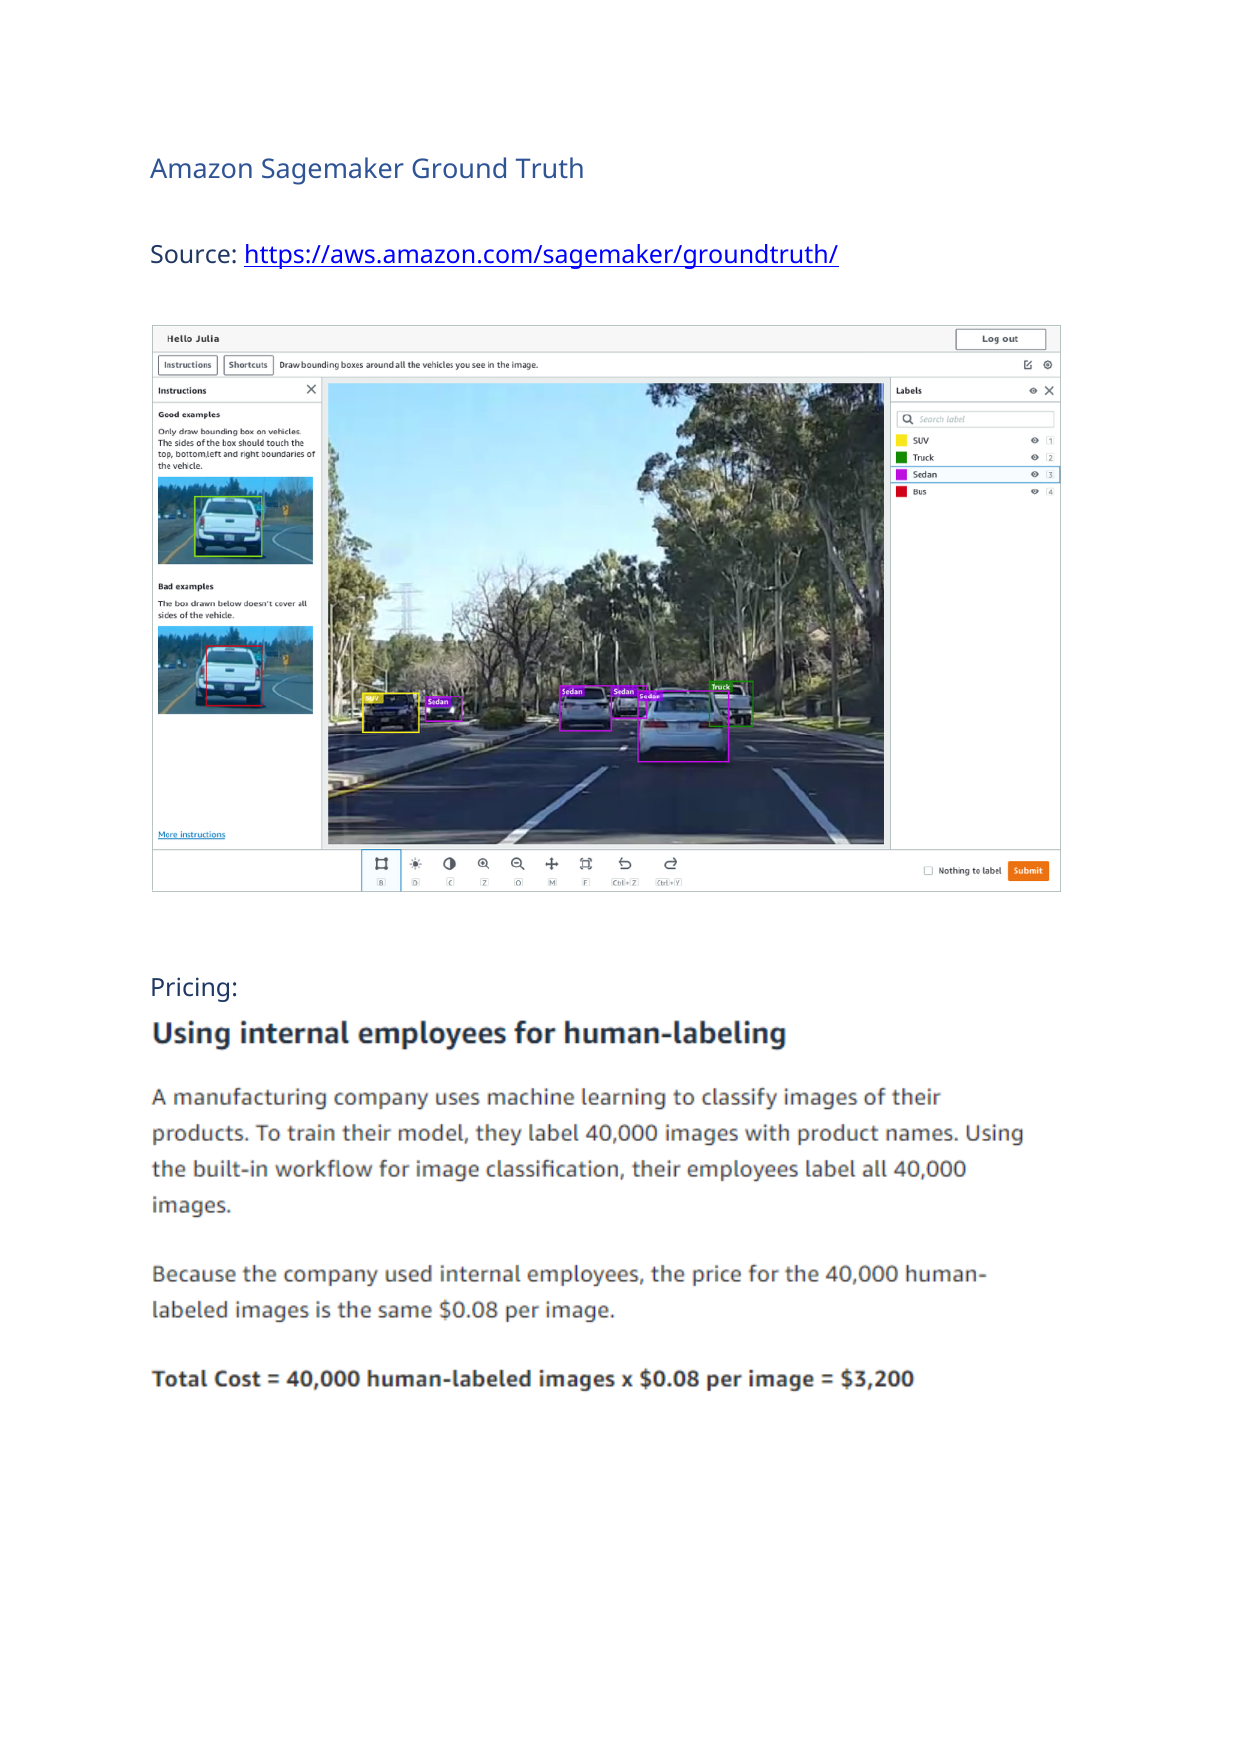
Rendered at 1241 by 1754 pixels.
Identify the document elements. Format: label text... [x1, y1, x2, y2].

subtitle Source: https://aws.amazon.com/sagemaker/groundtruth/ [150, 237, 1090, 271]
subtitle Amazon Sagemaker Ground Truth [150, 150, 1090, 187]
subtitle Pricing: [150, 969, 1090, 1003]
picture [150, 1006, 1032, 1393]
picture [150, 320, 1091, 904]
